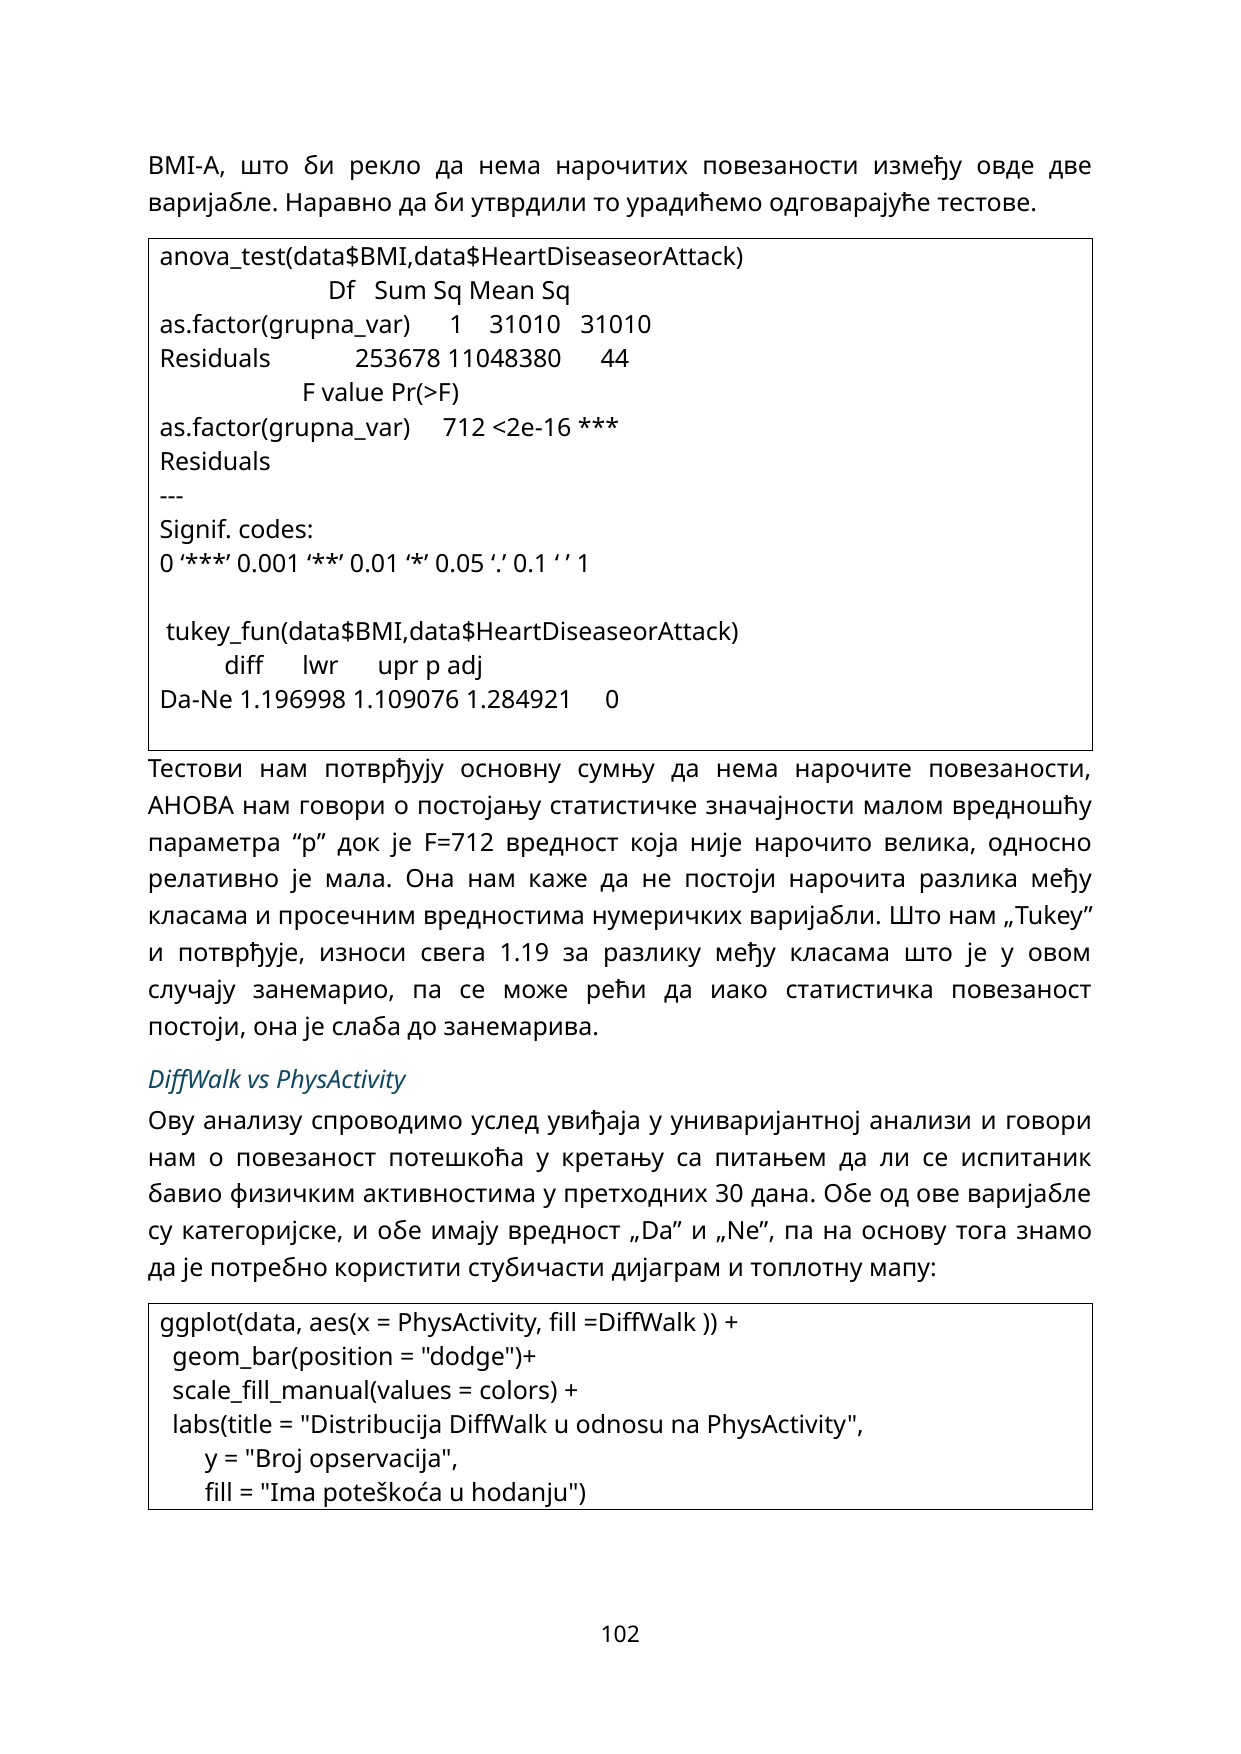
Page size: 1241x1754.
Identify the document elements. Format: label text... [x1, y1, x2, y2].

subtitle DiffWalk vs PhysActivity [148, 1062, 1093, 1096]
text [148, 148, 1093, 218]
text Ову анализу спроводимо услед увиђаја у униваријантној анализи и говори нам о повезаност потешкоћа у кретању са питањем да ли се испитаник бавио физичким активностима у претходних 30 дана. Обе од ове варијабле су категоријске, и обе имају вредност „Da” и „Ne”, па на основу тога знамо да је потребно користити стубичасти дијаграм и топлотну мапу: [148, 1103, 1093, 1284]
table_header ggplot(data, aes(x = PhysActivity, fill =DiffWalk )) + geom_bar(position = "dodge")+ scale_fill_manual(values = colors) + labs(title = "Distribucija DiffWalk u odnosu na PhysActivity", y = "Broj opservacija", fill = "Ima poteškoća u hodanju") [149, 1304, 1092, 1508]
text Тестови нам потврђују основну сумњу да нема нарочите повезаности, АНОВА нам говори о постојању статистичке значајности малом вредношћу параметра “p” док је F=712 вредност која није нарочито велика, односно релативно је мала. Она нам каже да не постоји нарочита разлика међу класама и просечним вредностима нумеричких варијабли. Што нам „Tukey” и потврђује, износи свега 1.19 за разлику међу класама што је у овом случају занемарио, па се може рећи да иако статистичка повезаност постоји, она је слаба до занемарива. [148, 751, 1093, 1042]
table_header anova_test(data$BMI,data$HeartDiseaseorAttack) Df Sum Sq Mean Sq as.factor(grupna_var) 1 31010 31010 Residuals 253678 11048380 44 F value Pr(>F) as.factor(grupna_var) 712 <2e-16 *** Residuals --- Signif. codes: 0 ‘***’ 0.001 ‘**’ 0.01 ‘*’ 0.05 ‘.’ 0.1 ‘ ’ 1 tukey_fun(data$BMI,data$HeartDiseaseorAttack) diff lwr upr p adj Da-Ne 1.196998 1.109076 1.284921 0 [149, 239, 1092, 750]
